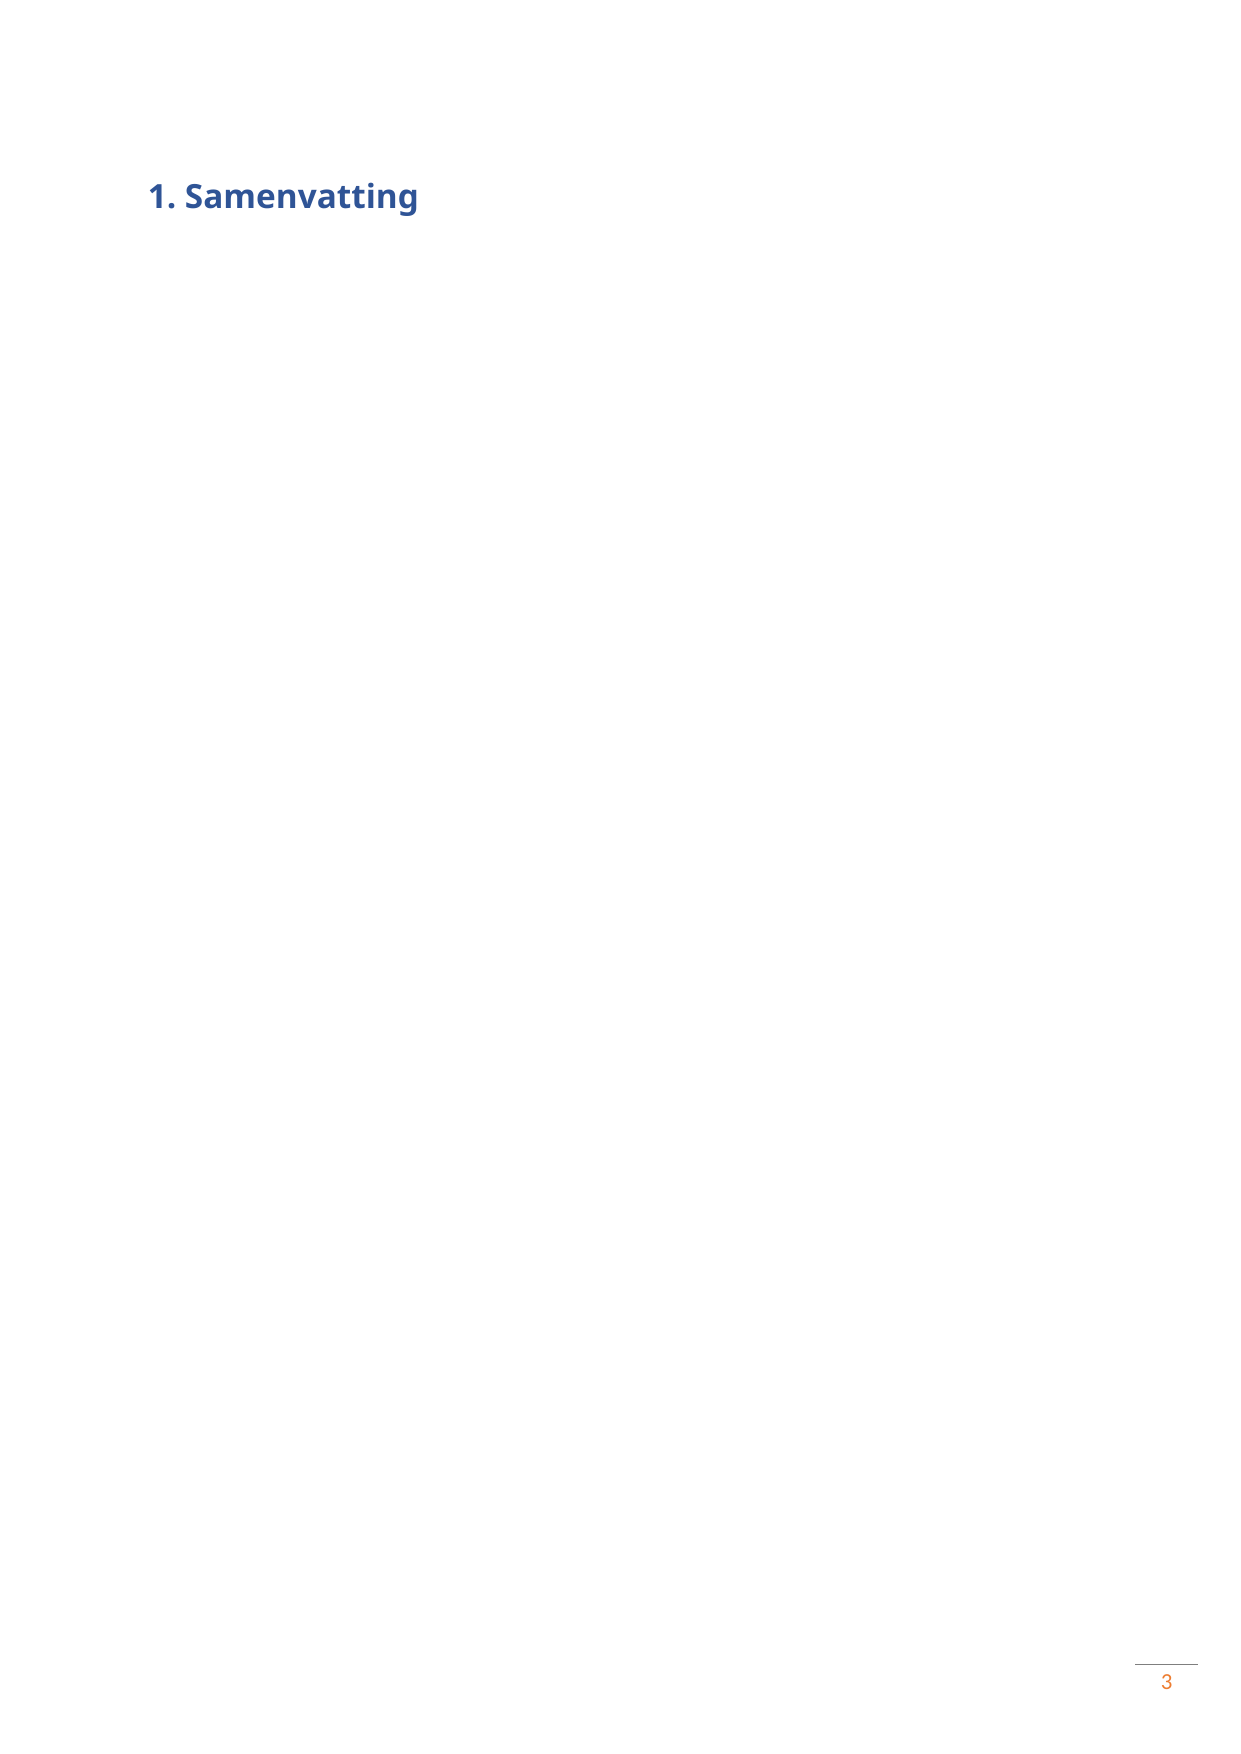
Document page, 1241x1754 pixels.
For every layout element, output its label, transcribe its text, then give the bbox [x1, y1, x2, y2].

subtitle 1. Samenvatting [148, 173, 1093, 218]
